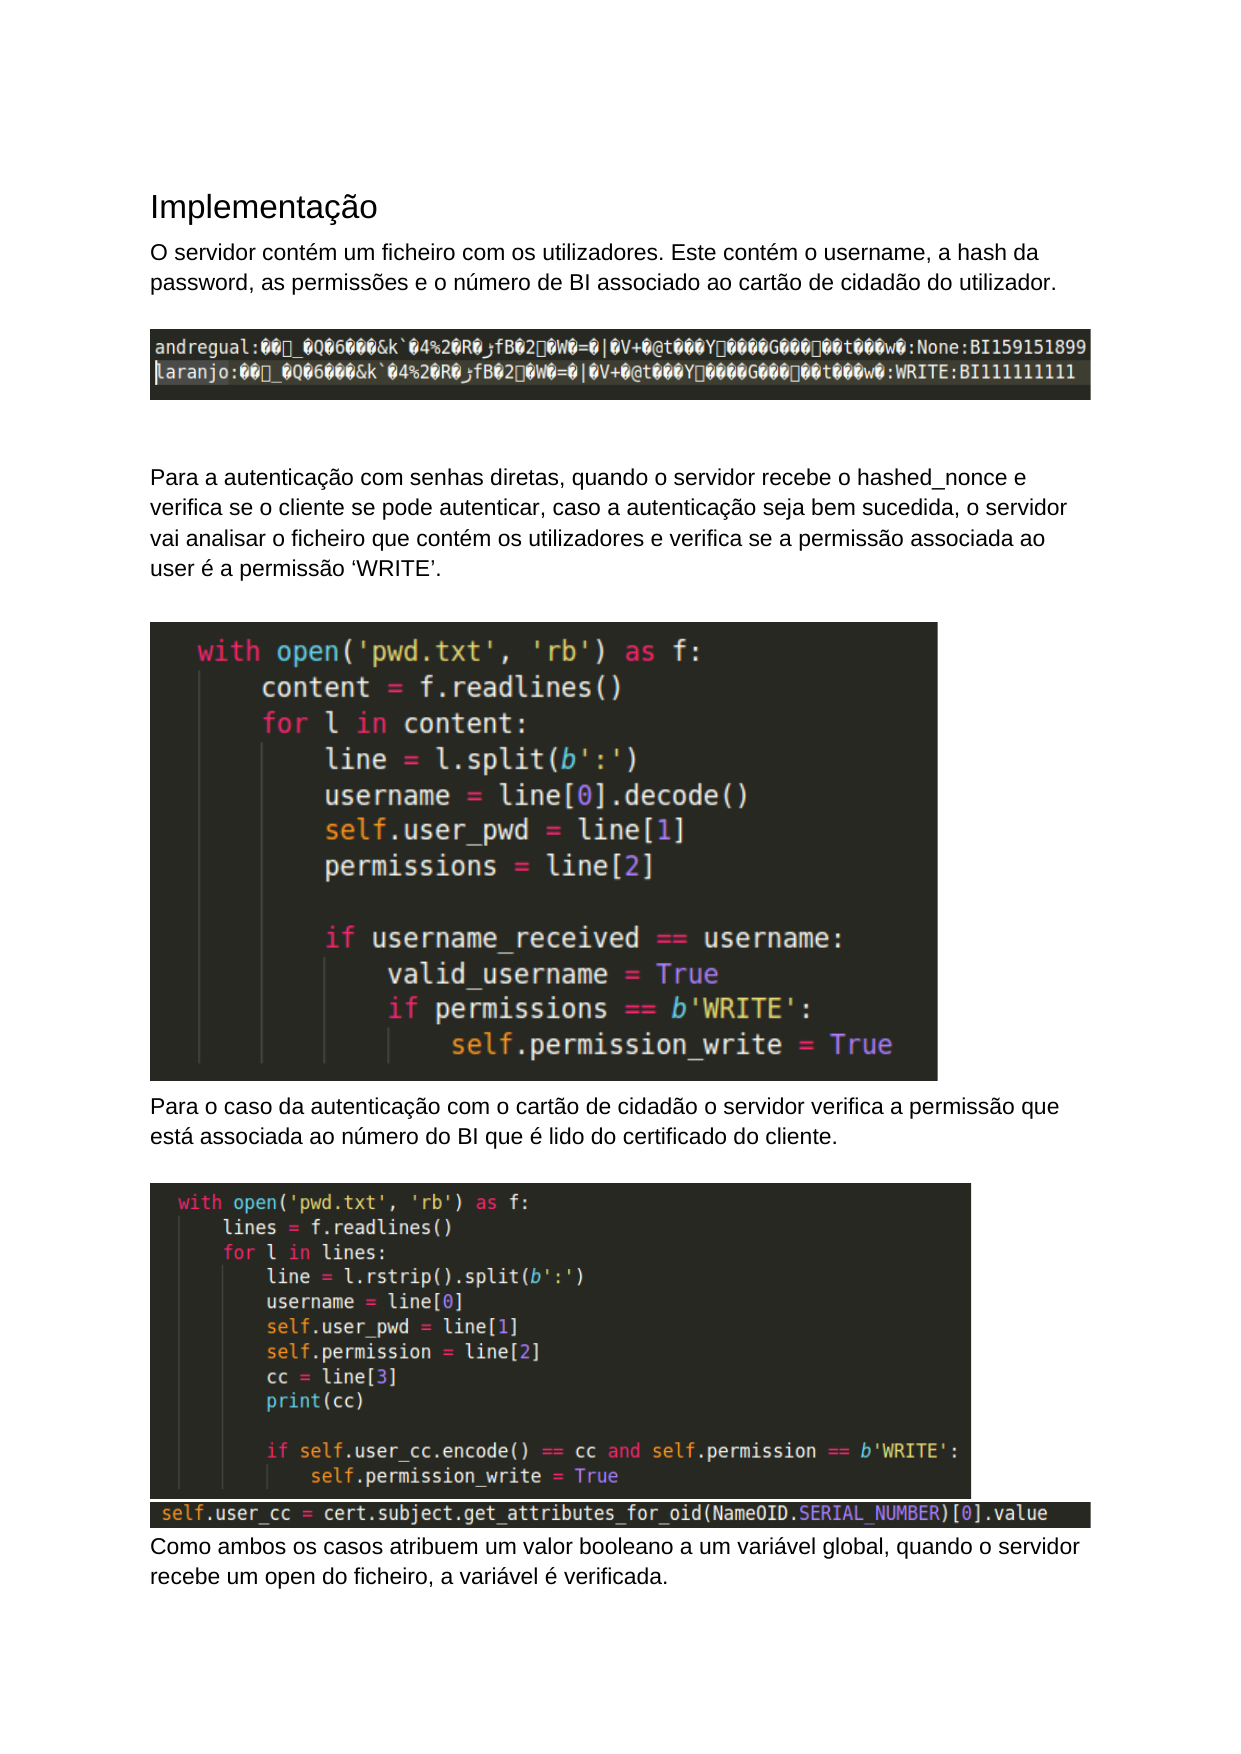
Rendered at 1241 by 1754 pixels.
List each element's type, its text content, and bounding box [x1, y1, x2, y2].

picture [150, 1502, 1091, 1528]
subtitle Implementação [150, 187, 1090, 226]
text O servidor contém um ficheiro com os utilizadores. Este contém o username, a hash da password, as permissões e o número de BI associado ao cartão de cidadão do utilizador. [150, 238, 1090, 295]
picture [150, 622, 938, 1081]
text Para a autenticação com senhas diretas, quando o servidor recebe o hashed_nonce e verifica se o cliente se pode autenticar, caso a autenticação seja bem sucedida, o servidor vai analisar o ficheiro que contém os utilizadores e verifica se a permissão associada ao user é a permissão ‘WRITE’. [150, 464, 1090, 581]
text Como ambos os casos atribuem um valor booleano a um variável global, quando o servidor recebe um open do ficheiro, a variável é verificada. [150, 1533, 1090, 1589]
picture [150, 1183, 972, 1499]
text Para o caso da autenticação com o cartão de cidadão o servidor verifica a permissão que está associada ao número do BI que é lido do certificado do cliente. [150, 1093, 1090, 1149]
picture [150, 329, 1091, 400]
